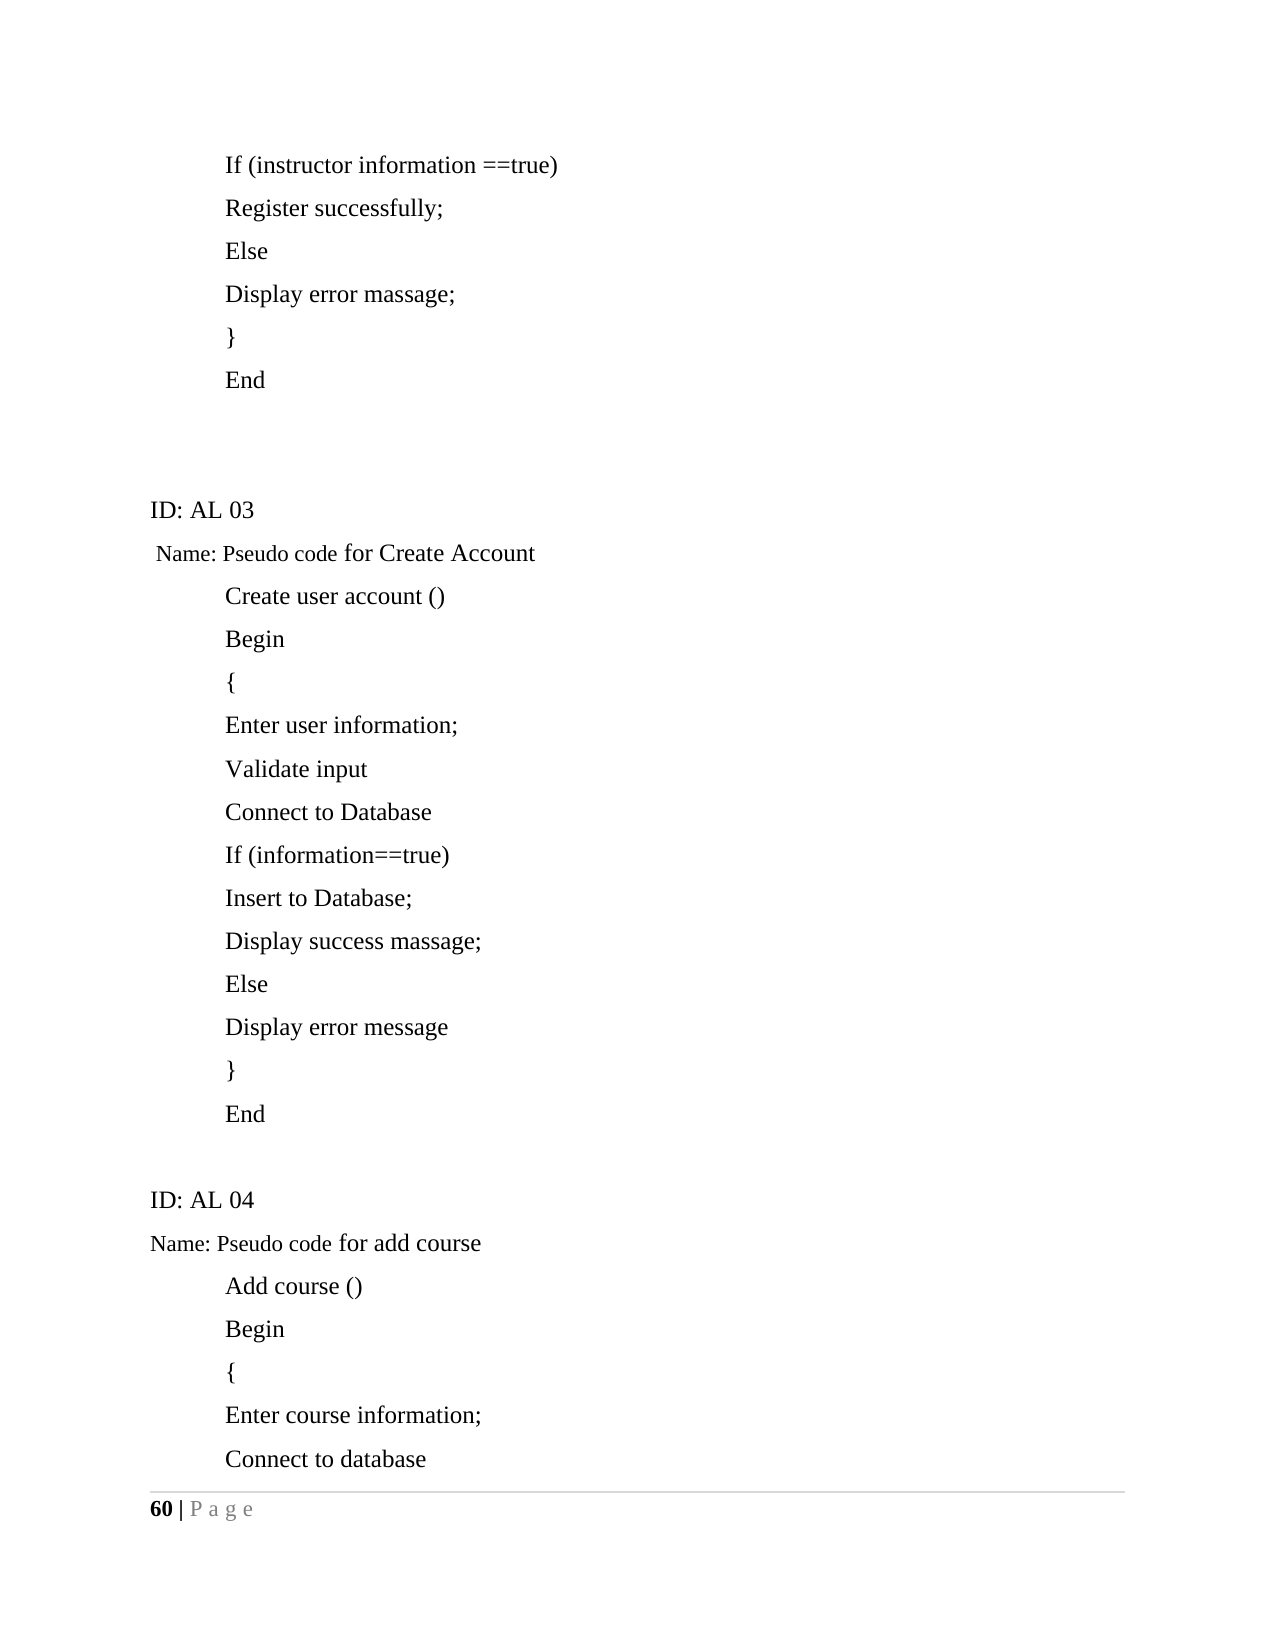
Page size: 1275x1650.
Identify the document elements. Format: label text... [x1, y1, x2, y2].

text Create user account () [225, 581, 1125, 610]
text Connect to database [225, 1444, 1125, 1472]
text { [225, 667, 1125, 696]
text Validate input [225, 754, 1125, 782]
text End [225, 366, 1125, 394]
text Display error massage; [225, 279, 1125, 308]
text } [225, 322, 1125, 351]
text ID: AL 04 [150, 1185, 1125, 1214]
text Else [225, 969, 1125, 998]
text Name: Pseudo code for add course [150, 1228, 1125, 1257]
text Connect to Database [225, 797, 1125, 826]
text ID: AL 03 [150, 495, 1125, 524]
text Name: Pseudo code for Create Account [150, 538, 1125, 567]
text Else [225, 236, 1125, 265]
text Enter user information; [225, 711, 1125, 739]
text Begin [225, 624, 1125, 653]
text } [225, 1056, 1125, 1084]
text Display error message [225, 1012, 1125, 1041]
text Begin [225, 1314, 1125, 1343]
text Enter course information; [225, 1401, 1125, 1429]
text Display success massage; [225, 926, 1125, 955]
text { [225, 1357, 1125, 1386]
text Add course () [225, 1271, 1125, 1300]
text Register successfully; [225, 193, 1125, 222]
text If (instructor information ==true) [225, 150, 1125, 179]
text If (information==true) [225, 840, 1125, 869]
text End [225, 1099, 1125, 1127]
text Insert to Database; [225, 883, 1125, 912]
